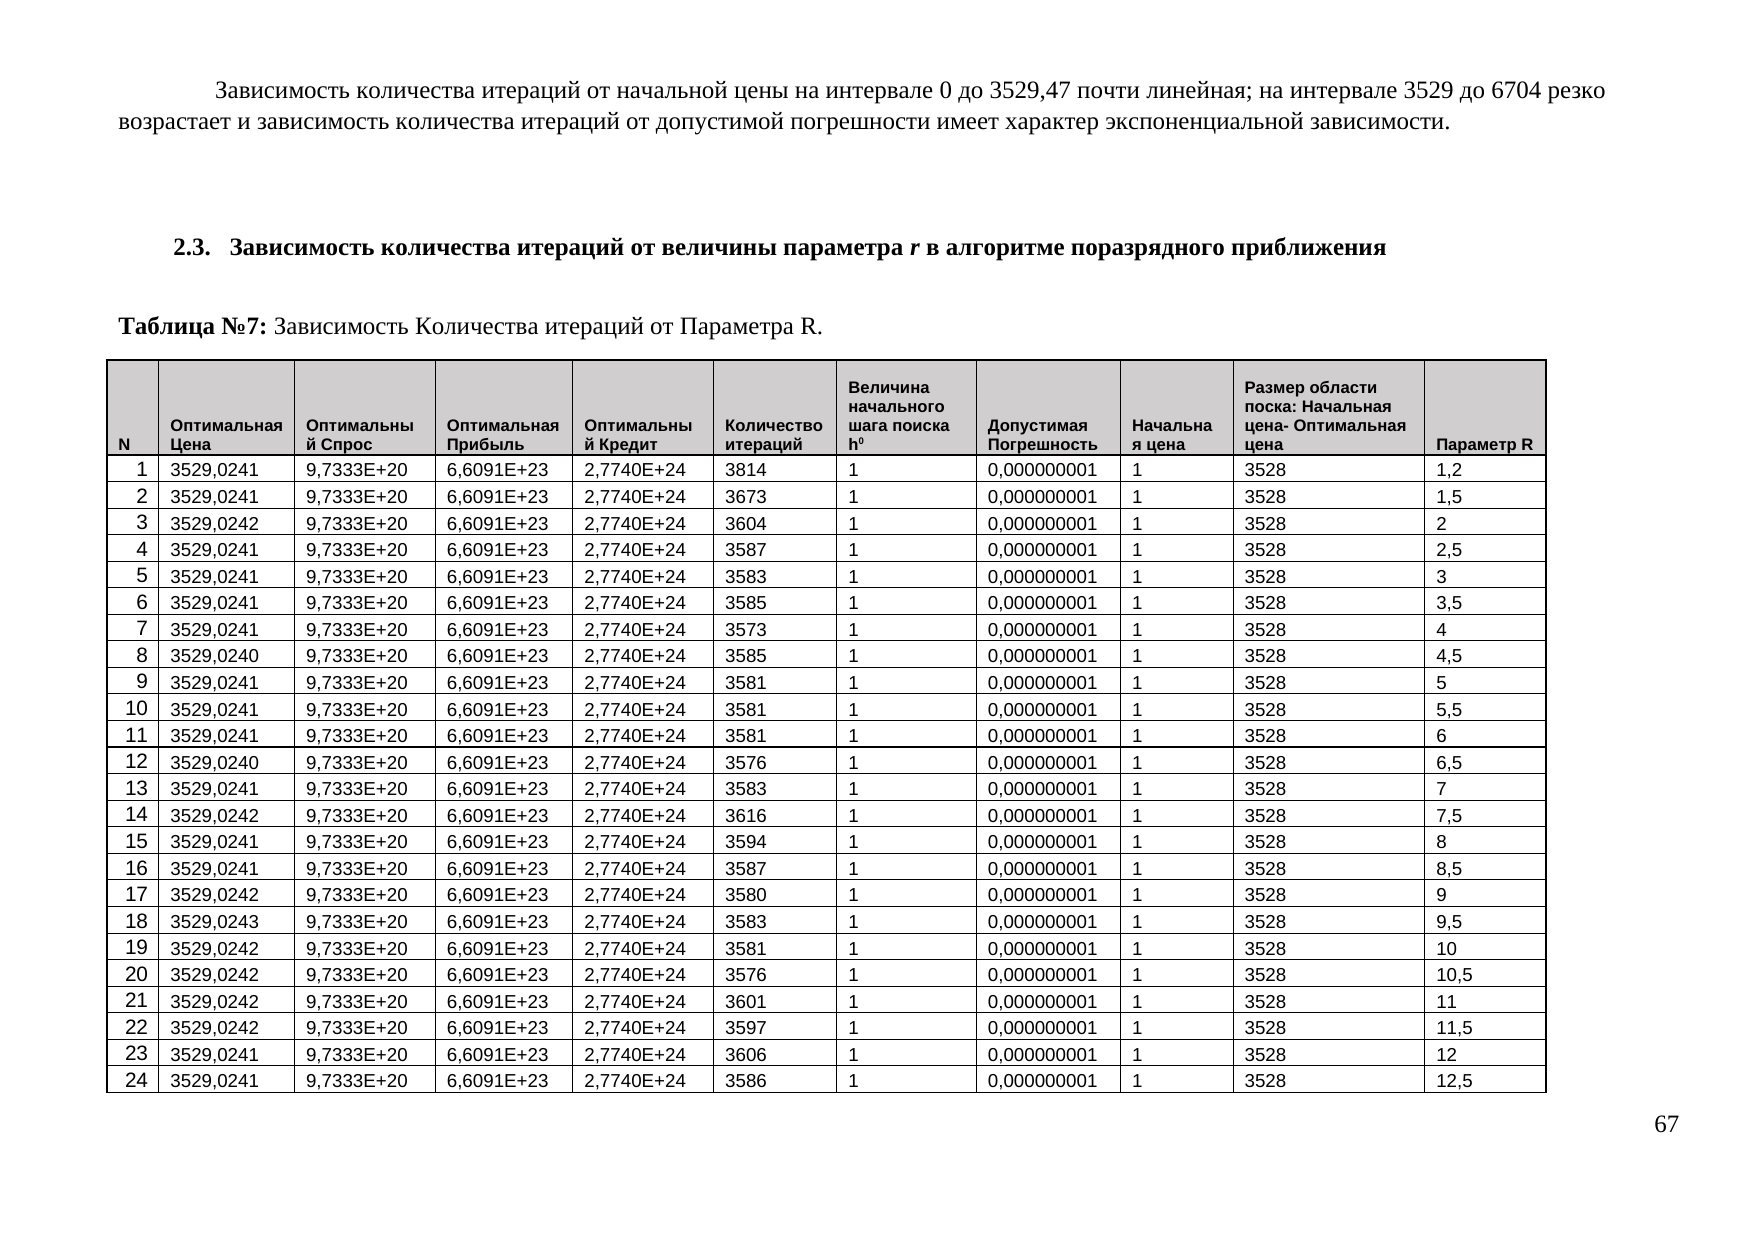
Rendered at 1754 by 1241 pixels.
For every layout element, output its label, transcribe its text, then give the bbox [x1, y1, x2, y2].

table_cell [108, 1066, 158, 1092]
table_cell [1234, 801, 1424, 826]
text Зависимость количества итераций от начальной цены на интервале 0 до 3529,47 почти линейная; на интервале 3529 до 6704 резко возрастает и зависимость количества итераций от допустимой погрешности имеет характер экспоненциальной зависимости. [118, 75, 1679, 166]
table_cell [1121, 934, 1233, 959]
text Таблица №7: Зависимость Количества итераций от Параметра R. [118, 311, 1679, 340]
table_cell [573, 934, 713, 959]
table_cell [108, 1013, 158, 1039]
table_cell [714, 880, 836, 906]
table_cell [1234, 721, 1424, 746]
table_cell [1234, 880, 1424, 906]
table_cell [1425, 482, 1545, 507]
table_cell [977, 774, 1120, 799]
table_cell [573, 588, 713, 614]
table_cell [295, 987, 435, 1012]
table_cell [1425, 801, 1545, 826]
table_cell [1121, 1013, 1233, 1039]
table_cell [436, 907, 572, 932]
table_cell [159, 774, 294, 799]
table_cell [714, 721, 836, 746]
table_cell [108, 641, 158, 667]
subtitle Зависимость количества итераций от величины параметра r в алгоритме поразрядного приближения [192, 232, 1679, 261]
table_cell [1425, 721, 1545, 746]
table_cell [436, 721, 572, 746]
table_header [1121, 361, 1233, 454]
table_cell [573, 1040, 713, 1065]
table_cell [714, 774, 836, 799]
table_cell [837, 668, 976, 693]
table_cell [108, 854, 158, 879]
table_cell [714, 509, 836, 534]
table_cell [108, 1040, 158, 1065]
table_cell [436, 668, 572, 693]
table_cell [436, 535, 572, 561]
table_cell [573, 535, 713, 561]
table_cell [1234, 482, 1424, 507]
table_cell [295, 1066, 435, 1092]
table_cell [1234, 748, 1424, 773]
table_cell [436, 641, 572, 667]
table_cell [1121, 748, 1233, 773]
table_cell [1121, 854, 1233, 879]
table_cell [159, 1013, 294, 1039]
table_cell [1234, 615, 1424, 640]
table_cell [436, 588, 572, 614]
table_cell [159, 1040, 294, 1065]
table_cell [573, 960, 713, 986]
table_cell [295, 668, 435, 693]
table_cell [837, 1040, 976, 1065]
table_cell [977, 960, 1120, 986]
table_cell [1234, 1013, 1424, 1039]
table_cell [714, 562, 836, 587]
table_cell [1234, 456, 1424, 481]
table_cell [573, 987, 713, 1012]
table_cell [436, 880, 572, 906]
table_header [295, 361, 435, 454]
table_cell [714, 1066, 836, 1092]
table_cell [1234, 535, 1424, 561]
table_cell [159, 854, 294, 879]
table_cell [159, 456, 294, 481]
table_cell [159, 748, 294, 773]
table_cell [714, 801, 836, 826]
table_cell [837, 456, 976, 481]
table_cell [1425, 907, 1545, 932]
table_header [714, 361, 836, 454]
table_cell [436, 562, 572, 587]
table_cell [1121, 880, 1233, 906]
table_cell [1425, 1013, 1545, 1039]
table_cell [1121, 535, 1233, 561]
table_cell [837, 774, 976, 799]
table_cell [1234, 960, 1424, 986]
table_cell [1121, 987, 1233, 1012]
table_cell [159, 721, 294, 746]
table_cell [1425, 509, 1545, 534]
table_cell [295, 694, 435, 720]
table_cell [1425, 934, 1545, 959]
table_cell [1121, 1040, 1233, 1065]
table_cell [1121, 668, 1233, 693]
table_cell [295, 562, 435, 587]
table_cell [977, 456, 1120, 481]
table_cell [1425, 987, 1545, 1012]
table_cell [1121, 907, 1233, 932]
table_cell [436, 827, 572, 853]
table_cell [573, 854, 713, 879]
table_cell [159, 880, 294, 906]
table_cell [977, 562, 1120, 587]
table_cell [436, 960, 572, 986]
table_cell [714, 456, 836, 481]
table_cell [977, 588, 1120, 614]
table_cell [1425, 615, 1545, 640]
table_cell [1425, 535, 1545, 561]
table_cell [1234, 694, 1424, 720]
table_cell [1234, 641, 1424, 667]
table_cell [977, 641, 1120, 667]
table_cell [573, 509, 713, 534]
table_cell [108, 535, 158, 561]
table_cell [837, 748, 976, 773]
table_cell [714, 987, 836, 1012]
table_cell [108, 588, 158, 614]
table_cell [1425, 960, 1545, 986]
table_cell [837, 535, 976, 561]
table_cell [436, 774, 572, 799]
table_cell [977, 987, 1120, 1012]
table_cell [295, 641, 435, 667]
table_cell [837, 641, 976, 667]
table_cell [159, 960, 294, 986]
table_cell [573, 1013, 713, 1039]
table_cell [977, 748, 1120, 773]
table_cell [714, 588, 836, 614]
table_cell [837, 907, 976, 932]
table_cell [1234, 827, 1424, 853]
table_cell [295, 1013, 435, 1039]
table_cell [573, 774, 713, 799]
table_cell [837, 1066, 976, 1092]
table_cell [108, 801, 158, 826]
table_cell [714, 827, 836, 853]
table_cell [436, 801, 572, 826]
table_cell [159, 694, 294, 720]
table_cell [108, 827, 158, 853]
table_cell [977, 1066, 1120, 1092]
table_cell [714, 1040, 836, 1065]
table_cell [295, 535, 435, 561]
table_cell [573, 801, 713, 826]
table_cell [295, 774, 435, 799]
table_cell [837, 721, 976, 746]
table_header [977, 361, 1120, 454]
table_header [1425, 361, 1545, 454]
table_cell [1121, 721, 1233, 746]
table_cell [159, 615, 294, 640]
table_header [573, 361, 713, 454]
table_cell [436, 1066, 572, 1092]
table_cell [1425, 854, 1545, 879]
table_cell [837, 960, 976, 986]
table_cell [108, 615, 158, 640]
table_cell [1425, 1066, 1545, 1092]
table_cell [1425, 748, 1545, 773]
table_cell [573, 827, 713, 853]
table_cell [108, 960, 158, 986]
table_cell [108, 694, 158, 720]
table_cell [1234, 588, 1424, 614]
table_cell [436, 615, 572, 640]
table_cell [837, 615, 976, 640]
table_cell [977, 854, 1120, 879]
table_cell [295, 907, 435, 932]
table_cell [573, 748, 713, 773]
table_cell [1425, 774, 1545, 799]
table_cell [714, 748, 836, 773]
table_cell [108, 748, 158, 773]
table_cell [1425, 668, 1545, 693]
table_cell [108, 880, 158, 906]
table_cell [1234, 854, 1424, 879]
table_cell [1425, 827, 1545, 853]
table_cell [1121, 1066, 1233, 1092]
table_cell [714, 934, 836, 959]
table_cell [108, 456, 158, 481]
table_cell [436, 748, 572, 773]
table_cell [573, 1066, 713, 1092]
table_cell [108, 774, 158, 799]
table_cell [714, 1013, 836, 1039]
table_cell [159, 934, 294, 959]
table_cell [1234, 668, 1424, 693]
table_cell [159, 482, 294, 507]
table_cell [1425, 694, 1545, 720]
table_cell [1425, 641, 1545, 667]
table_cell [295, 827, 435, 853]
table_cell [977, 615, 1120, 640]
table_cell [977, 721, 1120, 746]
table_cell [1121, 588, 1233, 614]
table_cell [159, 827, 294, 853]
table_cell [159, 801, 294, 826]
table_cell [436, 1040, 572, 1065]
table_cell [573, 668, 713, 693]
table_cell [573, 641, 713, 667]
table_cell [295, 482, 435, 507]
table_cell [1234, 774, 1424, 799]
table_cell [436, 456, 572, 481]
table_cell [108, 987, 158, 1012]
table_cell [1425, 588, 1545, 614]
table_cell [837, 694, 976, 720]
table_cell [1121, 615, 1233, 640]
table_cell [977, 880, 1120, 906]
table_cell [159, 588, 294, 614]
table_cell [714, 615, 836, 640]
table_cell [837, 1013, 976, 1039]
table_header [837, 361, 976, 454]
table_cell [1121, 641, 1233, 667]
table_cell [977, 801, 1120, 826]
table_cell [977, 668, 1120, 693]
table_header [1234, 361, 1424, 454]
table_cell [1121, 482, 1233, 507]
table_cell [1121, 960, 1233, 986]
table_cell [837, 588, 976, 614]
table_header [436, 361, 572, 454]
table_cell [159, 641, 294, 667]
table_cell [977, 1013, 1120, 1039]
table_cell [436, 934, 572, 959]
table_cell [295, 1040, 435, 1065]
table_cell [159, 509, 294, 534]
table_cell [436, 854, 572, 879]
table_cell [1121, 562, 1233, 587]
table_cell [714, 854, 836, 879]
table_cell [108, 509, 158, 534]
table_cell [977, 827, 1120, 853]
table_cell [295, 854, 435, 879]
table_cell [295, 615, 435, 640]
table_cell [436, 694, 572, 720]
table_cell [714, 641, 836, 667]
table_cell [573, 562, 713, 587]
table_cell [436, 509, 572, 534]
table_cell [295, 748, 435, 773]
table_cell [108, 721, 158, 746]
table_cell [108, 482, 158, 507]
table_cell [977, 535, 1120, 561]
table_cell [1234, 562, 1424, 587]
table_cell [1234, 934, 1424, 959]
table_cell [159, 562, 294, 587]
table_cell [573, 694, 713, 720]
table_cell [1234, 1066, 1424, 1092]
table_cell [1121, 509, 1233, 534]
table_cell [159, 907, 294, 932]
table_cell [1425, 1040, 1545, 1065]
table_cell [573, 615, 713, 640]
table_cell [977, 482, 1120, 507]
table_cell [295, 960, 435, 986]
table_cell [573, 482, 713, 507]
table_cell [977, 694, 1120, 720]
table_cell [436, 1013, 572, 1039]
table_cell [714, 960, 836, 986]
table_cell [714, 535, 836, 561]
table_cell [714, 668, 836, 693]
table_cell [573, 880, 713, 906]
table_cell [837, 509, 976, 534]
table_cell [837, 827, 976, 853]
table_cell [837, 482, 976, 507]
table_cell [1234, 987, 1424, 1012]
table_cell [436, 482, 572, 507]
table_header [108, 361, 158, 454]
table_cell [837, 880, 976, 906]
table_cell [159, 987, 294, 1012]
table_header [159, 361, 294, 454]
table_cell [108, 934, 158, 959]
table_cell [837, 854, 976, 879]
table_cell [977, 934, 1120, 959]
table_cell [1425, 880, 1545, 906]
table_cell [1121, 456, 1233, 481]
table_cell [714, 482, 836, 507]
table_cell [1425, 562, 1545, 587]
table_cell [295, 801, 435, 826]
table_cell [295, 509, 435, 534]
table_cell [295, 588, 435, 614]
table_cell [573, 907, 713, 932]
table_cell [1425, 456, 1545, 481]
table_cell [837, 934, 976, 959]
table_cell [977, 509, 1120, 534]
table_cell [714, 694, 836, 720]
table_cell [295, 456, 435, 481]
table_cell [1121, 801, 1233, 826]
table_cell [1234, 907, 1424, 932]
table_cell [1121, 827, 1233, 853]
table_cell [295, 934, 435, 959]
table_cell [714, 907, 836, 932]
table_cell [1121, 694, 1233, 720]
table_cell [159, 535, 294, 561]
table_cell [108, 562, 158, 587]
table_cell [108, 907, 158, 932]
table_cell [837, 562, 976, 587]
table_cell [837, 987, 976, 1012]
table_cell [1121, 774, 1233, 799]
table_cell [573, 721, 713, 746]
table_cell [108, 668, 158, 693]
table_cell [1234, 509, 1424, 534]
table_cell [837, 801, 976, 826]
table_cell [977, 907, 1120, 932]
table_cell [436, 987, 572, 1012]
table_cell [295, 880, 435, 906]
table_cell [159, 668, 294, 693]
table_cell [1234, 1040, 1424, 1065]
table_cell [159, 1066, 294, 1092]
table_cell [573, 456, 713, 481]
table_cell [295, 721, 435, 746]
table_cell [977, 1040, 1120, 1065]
